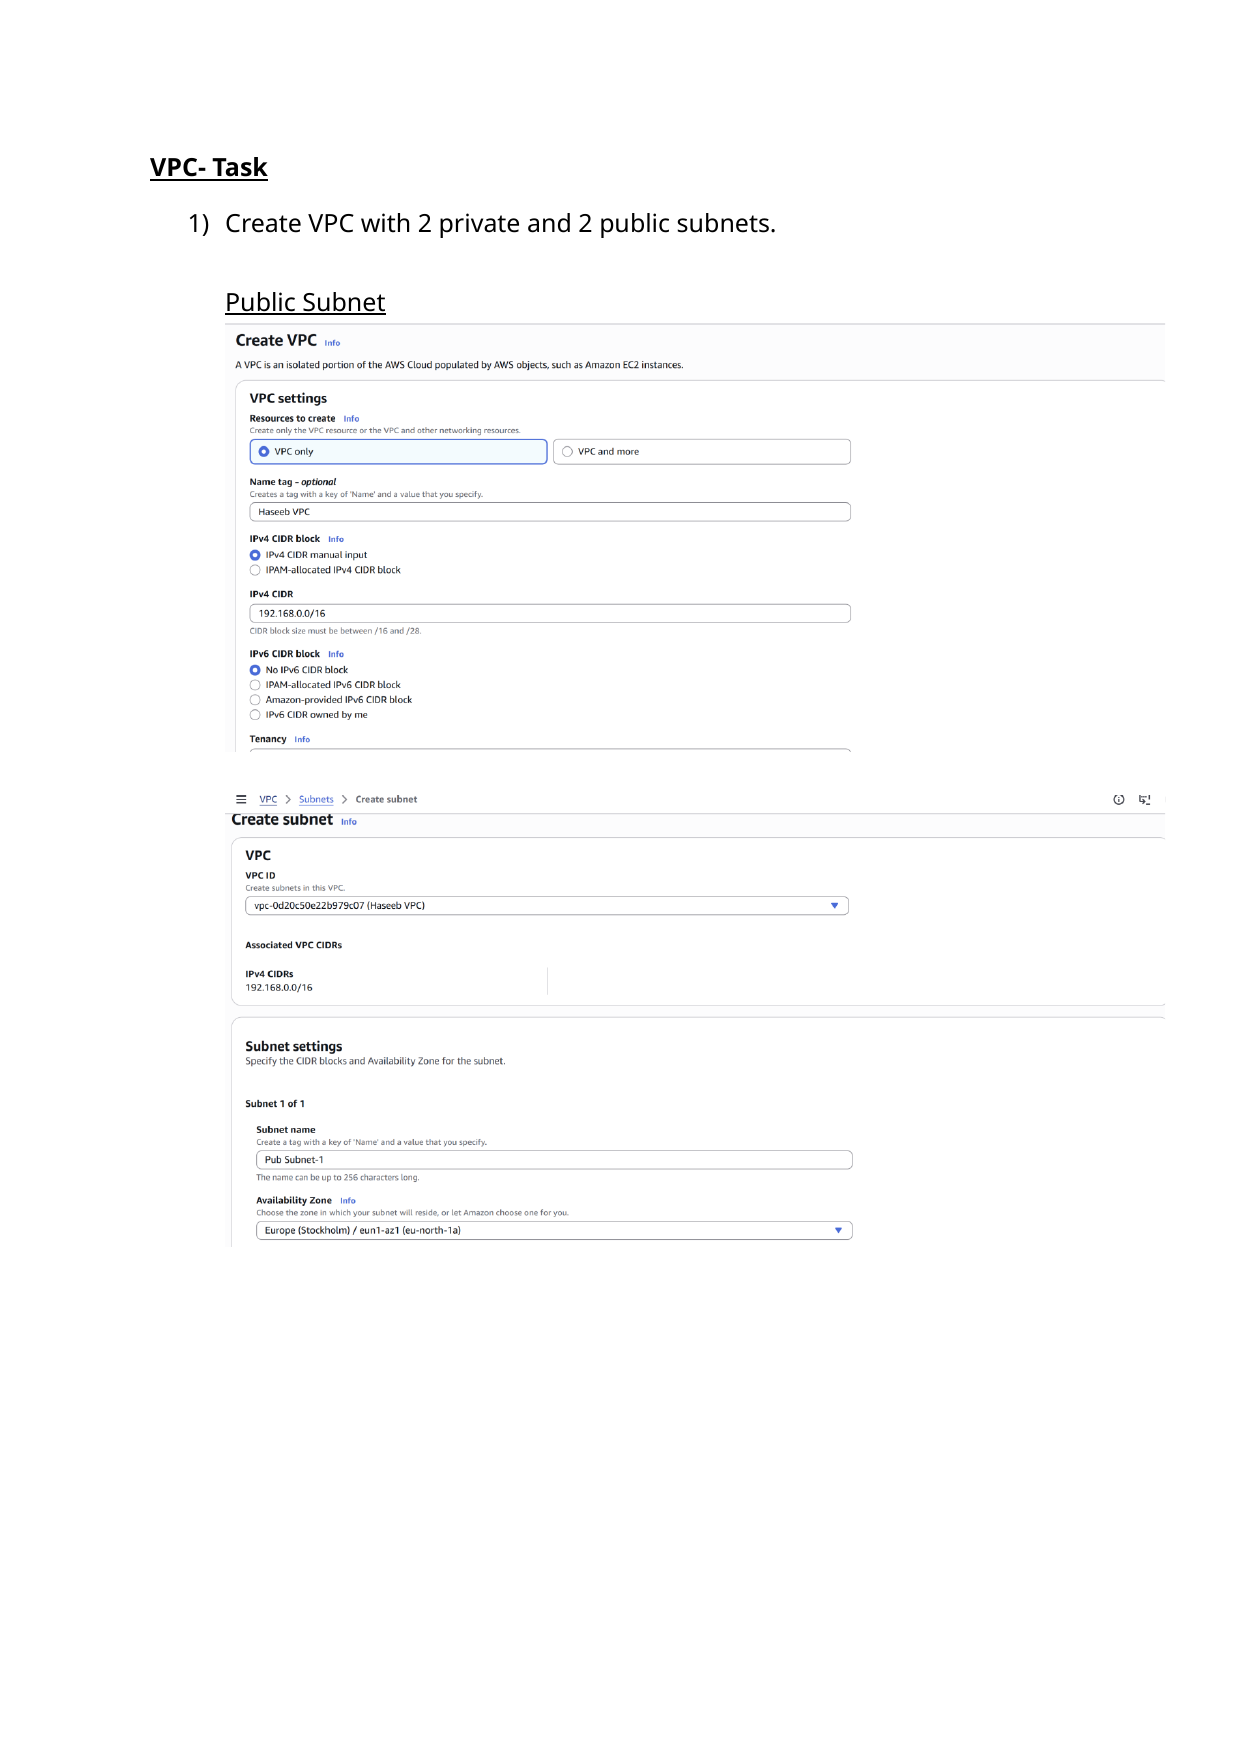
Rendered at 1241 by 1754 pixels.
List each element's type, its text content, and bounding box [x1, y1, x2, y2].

list Public Subnet [225, 284, 1090, 318]
picture [225, 323, 1166, 752]
text VPC- Task [150, 150, 1090, 184]
list Create VPC with 2 private and 2 public subnets. [187, 206, 1090, 240]
picture [225, 795, 1166, 1247]
